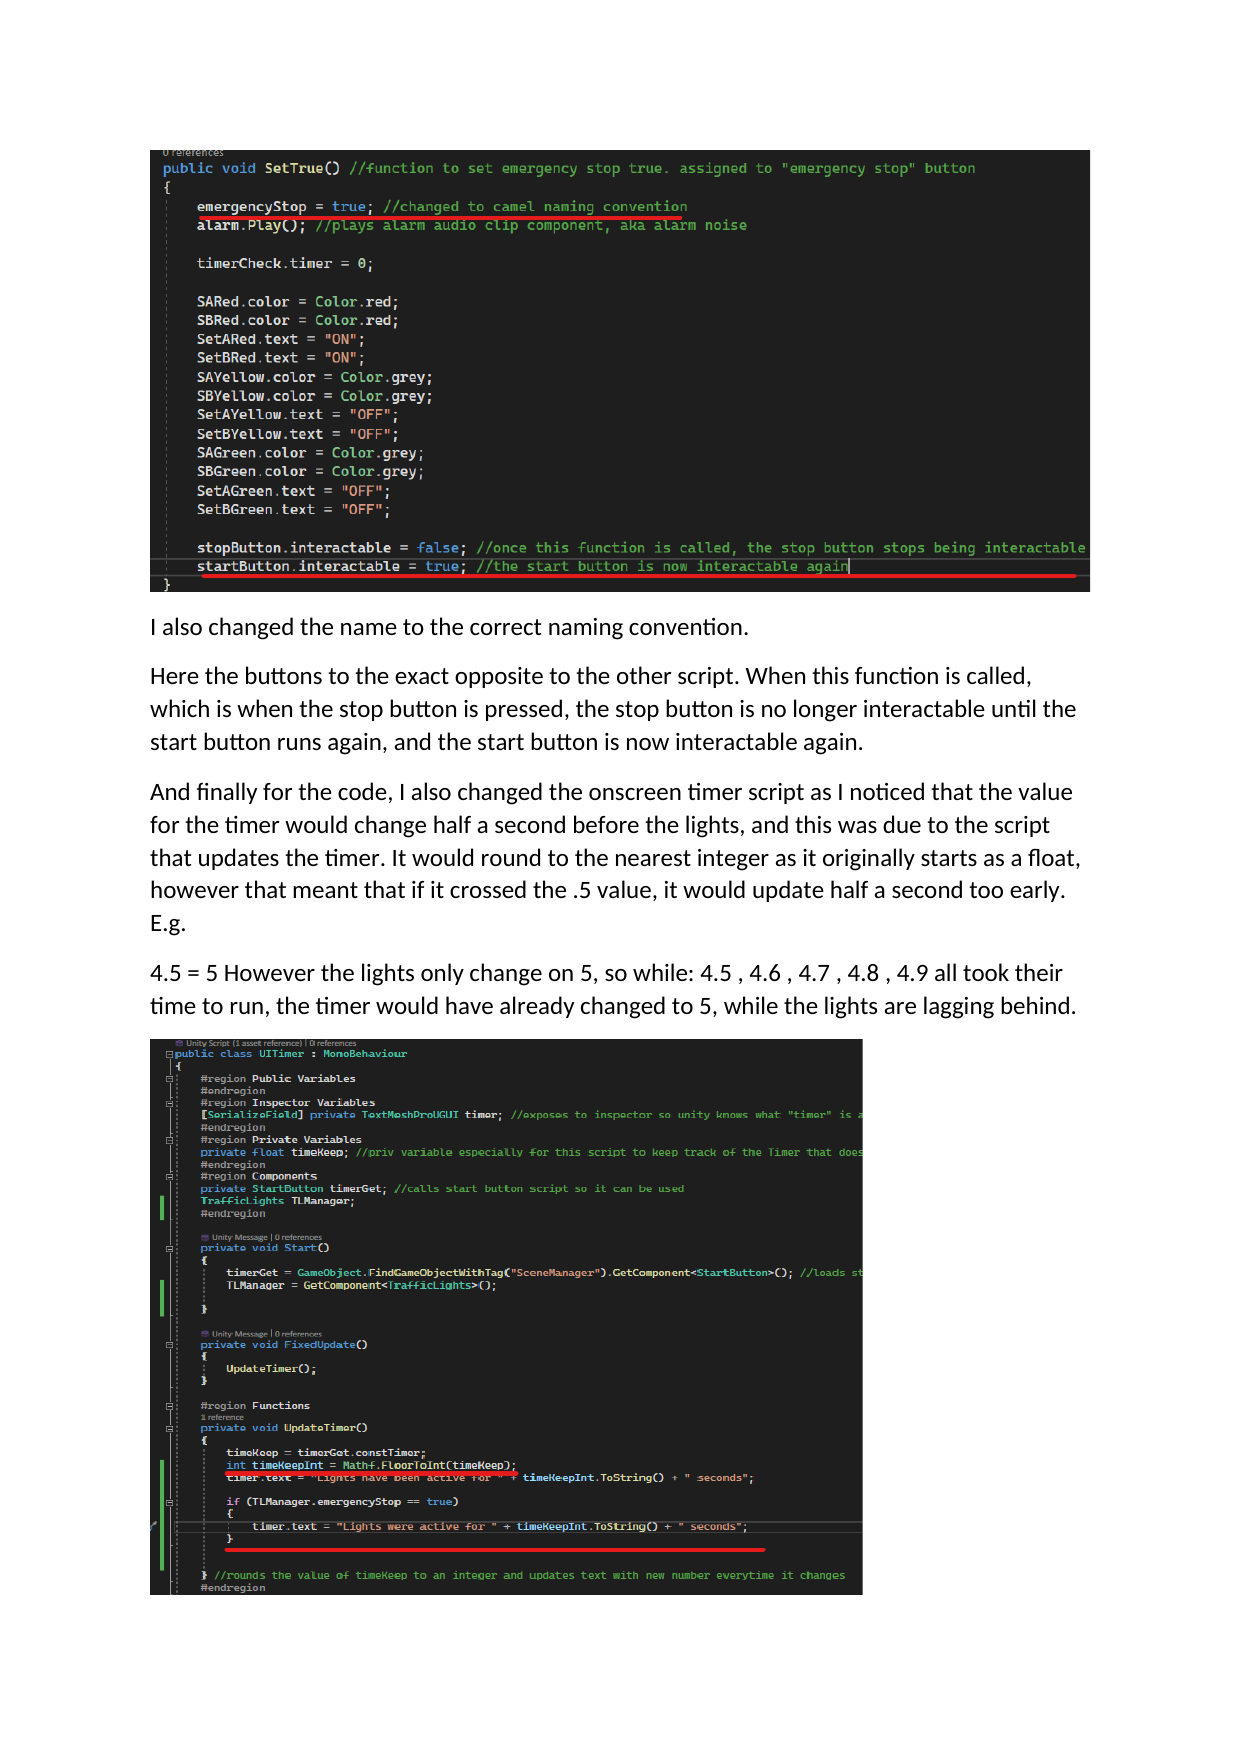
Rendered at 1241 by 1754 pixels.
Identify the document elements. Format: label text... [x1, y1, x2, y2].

picture [150, 150, 1091, 592]
text Here the buttons to the exact opposite to the other script. When this function is called, which is when the stop button is pressed, the stop button is no longer interactable until the start button runs again, and the start button is now interactable again. [150, 660, 1090, 757]
text 4.5 = 5 However the lights only change on 5, so while: 4.5 , 4.6 , 4.7 , 4.8 , 4.9 all took their time to run, the timer would have already changed to 5, while the lights are lagging behind. [150, 957, 1090, 1021]
text And finally for the code, I also changed the onscreen timer script as I noticed that the value for the timer would change half a second before the lights, and this was due to the script that updates the timer. It would round to the nearest integer as it originally starts as a float, however that meant that if it crossed the .5 value, it would update half a second too early. E.g. [150, 776, 1090, 938]
picture [150, 1039, 863, 1595]
text I also changed the name to the correct naming convention. [150, 611, 1090, 641]
